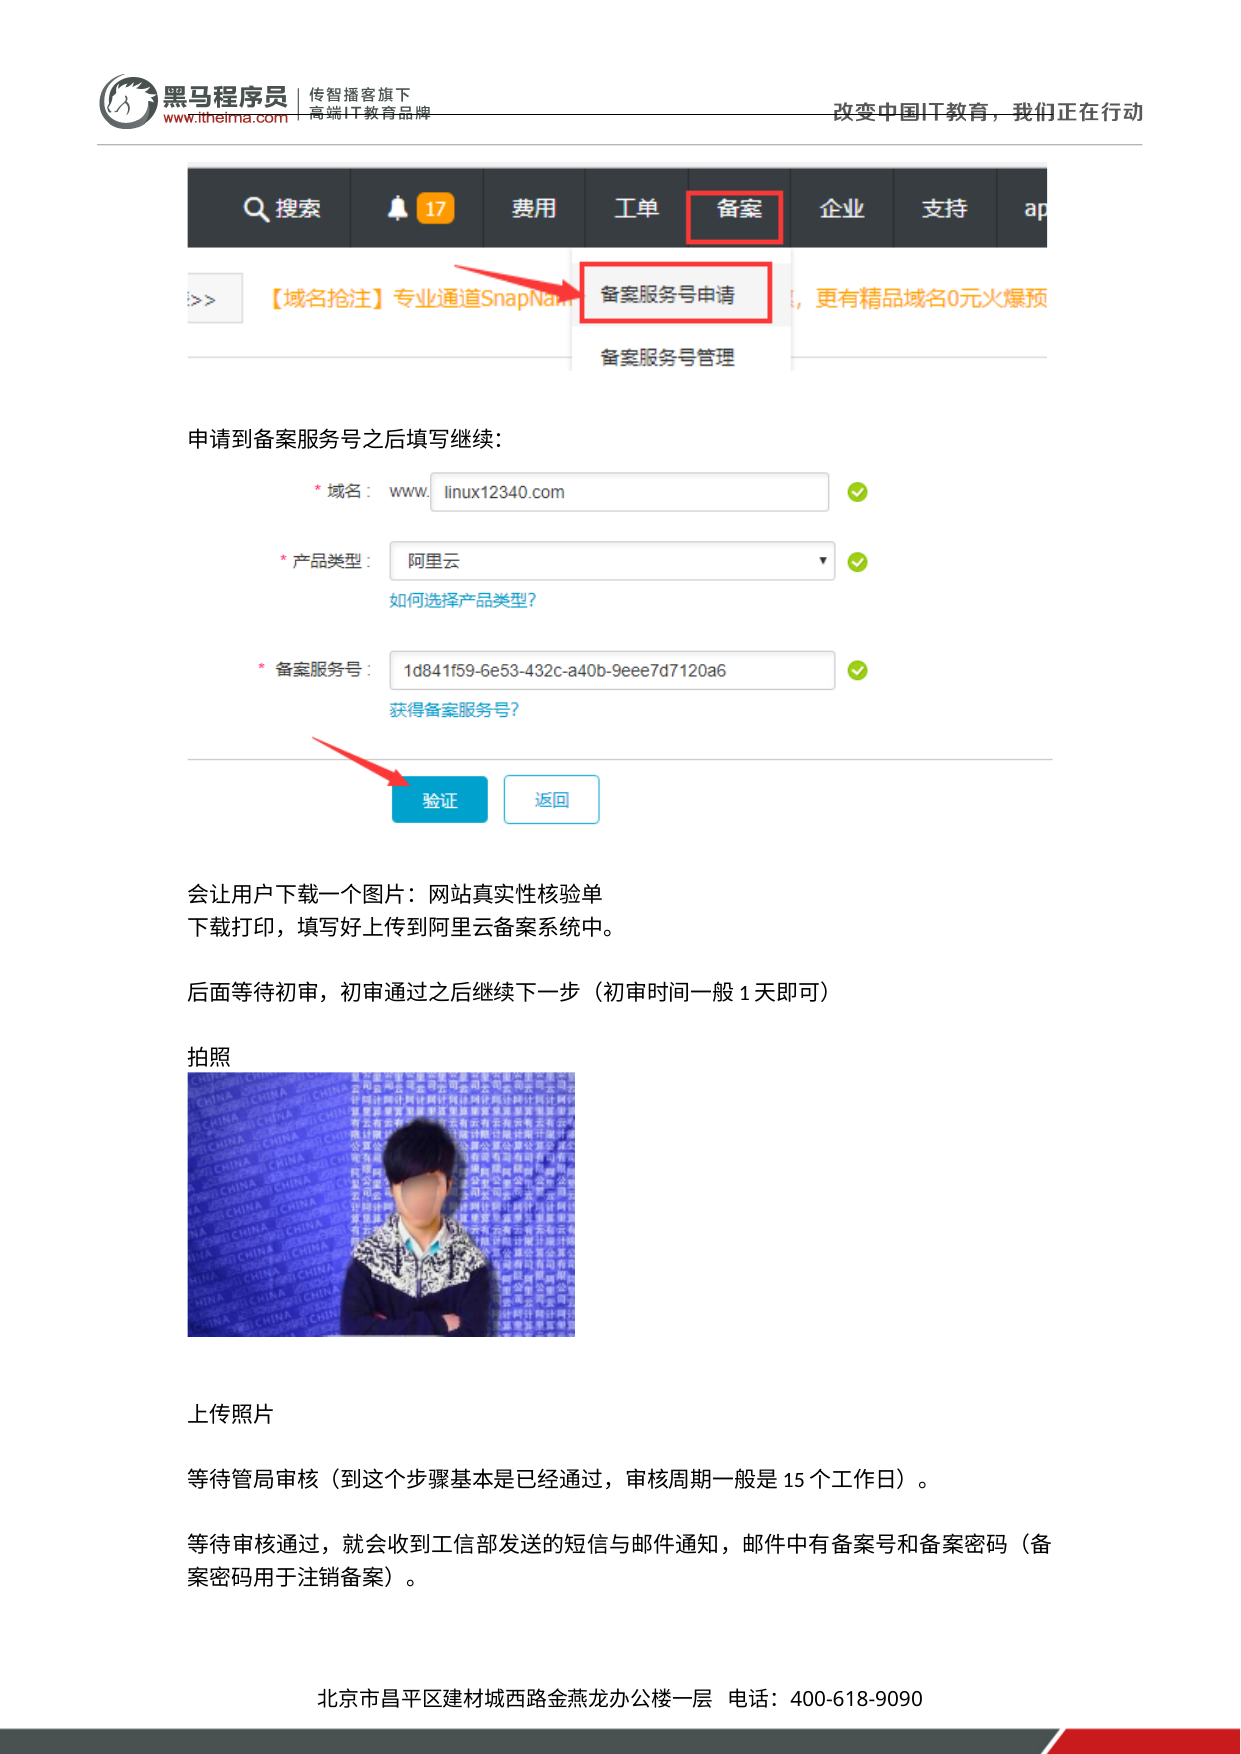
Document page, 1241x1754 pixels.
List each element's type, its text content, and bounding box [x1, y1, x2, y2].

picture [0, 3, 1241, 153]
picture [187, 162, 1048, 371]
text 等待审核通过，就会收到工信部发送的短信与邮件通知，邮件中有备案号和备案密码（备案密码用于注销备案）。 [187, 1527, 1053, 1592]
picture [0, 1669, 1241, 1754]
text 后面等待初审，初审通过之后继续下一步（初审时间一般1天即可） [187, 974, 1053, 1007]
text 等待管局审核（到这个步骤基本是已经通过，审核周期一般是15个工作日）。 [187, 1462, 1053, 1494]
text 上传照片 [187, 1397, 1053, 1429]
text 下载打印，填写好上传到阿里云备案系统中。 [187, 909, 1053, 942]
text 申请到备案服务号之后填写继续： [187, 422, 1053, 454]
picture [187, 454, 1053, 839]
text 会让用户下载一个图片：网站真实性核验单 [187, 877, 1053, 909]
picture [187, 1072, 575, 1337]
text 拍照 [187, 1039, 1053, 1072]
